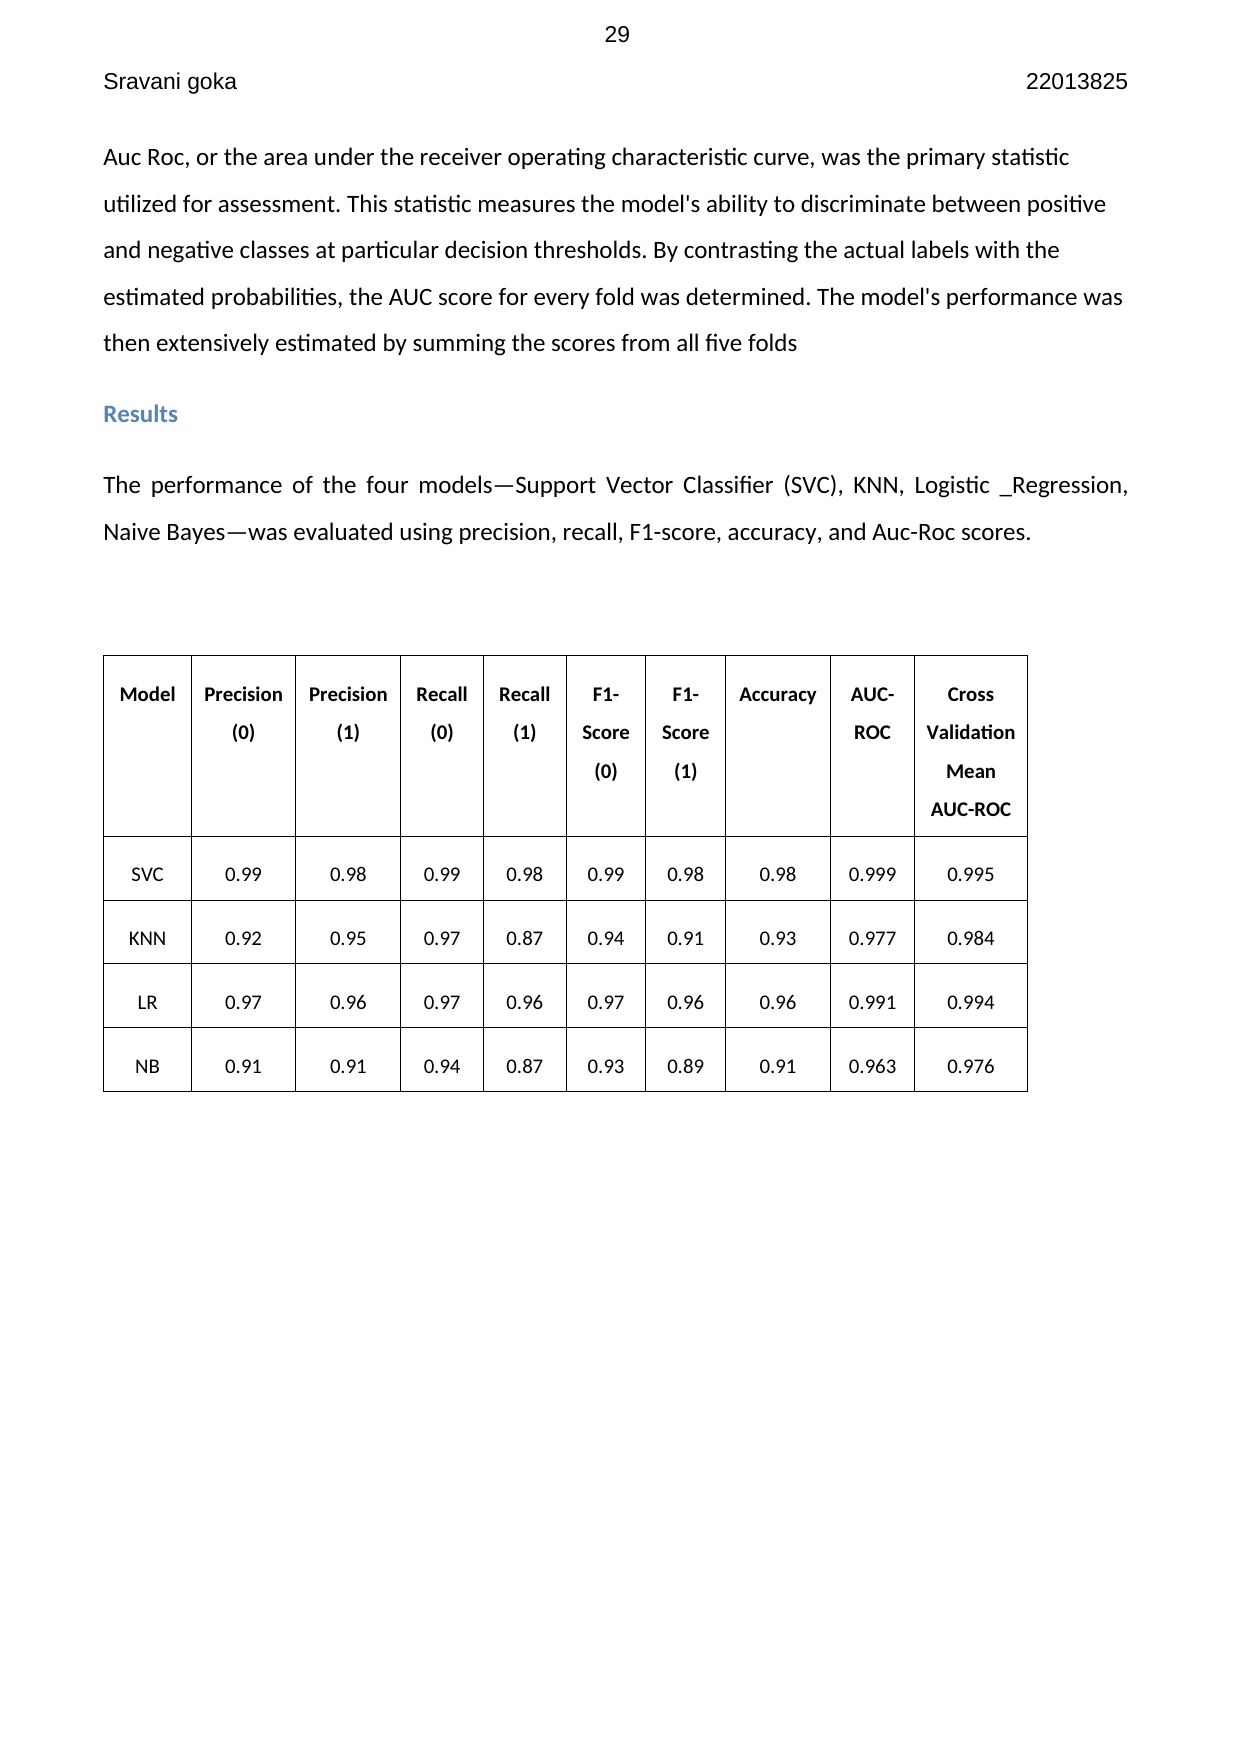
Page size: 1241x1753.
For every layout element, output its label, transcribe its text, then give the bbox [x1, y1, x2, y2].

table_cell 0.977 [831, 901, 914, 963]
table_cell 0.91 [646, 901, 725, 963]
table_cell 0.91 [192, 1028, 295, 1091]
table_cell 0.99 [401, 837, 483, 899]
table_cell 0.976 [915, 1028, 1027, 1091]
table_cell 0.96 [484, 964, 566, 1027]
table_cell 0.91 [726, 1028, 830, 1091]
table_cell 0.96 [296, 964, 400, 1027]
table_cell 0.995 [915, 837, 1027, 899]
table_cell 0.96 [726, 964, 830, 1027]
table_cell SVC [104, 837, 191, 899]
table_cell LR [104, 964, 191, 1027]
table_header Recall (0) [401, 656, 483, 836]
table_cell 0.91 [296, 1028, 400, 1091]
table_cell 0.87 [484, 1028, 566, 1091]
table_cell 0.99 [567, 837, 645, 899]
table_cell 0.984 [915, 901, 1027, 963]
table_cell 0.92 [192, 901, 295, 963]
text Auc Roc, or the area under the receiver operating characteristic curve, was the primary statistic utilized for assessment. This statistic measures the model's ability to discriminate between positive and negative classes at particular decision thresholds. By contrasting the actual labels with the estimated probabilities, the AUC score for every fold was determined. The model's performance was then extensively estimated by summing the scores from all five folds [103, 142, 1131, 357]
table_cell 0.97 [192, 964, 295, 1027]
table_header Accuracy [726, 656, 830, 836]
table_header Precision (1) [296, 656, 400, 836]
table_header Precision (0) [192, 656, 295, 836]
table_cell 0.97 [401, 964, 483, 1027]
table_cell 0.98 [484, 837, 566, 899]
table_header F1-Score (0) [567, 656, 645, 836]
text Results [103, 398, 1131, 429]
table_header Model [104, 656, 191, 836]
table_cell 0.89 [646, 1028, 725, 1091]
table_cell 0.93 [726, 901, 830, 963]
table_header Recall (1) [484, 656, 566, 836]
table_cell KNN [104, 901, 191, 963]
table_cell 0.97 [401, 901, 483, 963]
table_cell 0.98 [296, 837, 400, 899]
table_cell 0.98 [646, 837, 725, 899]
table_cell 0.963 [831, 1028, 914, 1091]
table_cell 0.98 [726, 837, 830, 899]
table_cell 0.999 [831, 837, 914, 899]
text The performance of the four models—Support Vector Classifier (SVC), KNN, Logistic _Regression, Naive Bayes—was evaluated using precision, recall, F1-score, accuracy, and Auc-Roc scores. [103, 470, 1131, 547]
table_cell 0.97 [567, 964, 645, 1027]
table_header AUC-ROC [831, 656, 914, 836]
table_cell 0.94 [401, 1028, 483, 1091]
table_cell 0.991 [831, 964, 914, 1027]
table_header Cross Validation Mean AUC-ROC [915, 656, 1027, 836]
table_cell 0.96 [646, 964, 725, 1027]
table_cell 0.93 [567, 1028, 645, 1091]
table_header F1-Score (1) [646, 656, 725, 836]
table_cell 0.95 [296, 901, 400, 963]
table_cell 0.87 [484, 901, 566, 963]
table_cell NB [104, 1028, 191, 1091]
table_cell 0.994 [915, 964, 1027, 1027]
table_cell 0.99 [192, 837, 295, 899]
table_cell 0.94 [567, 901, 645, 963]
